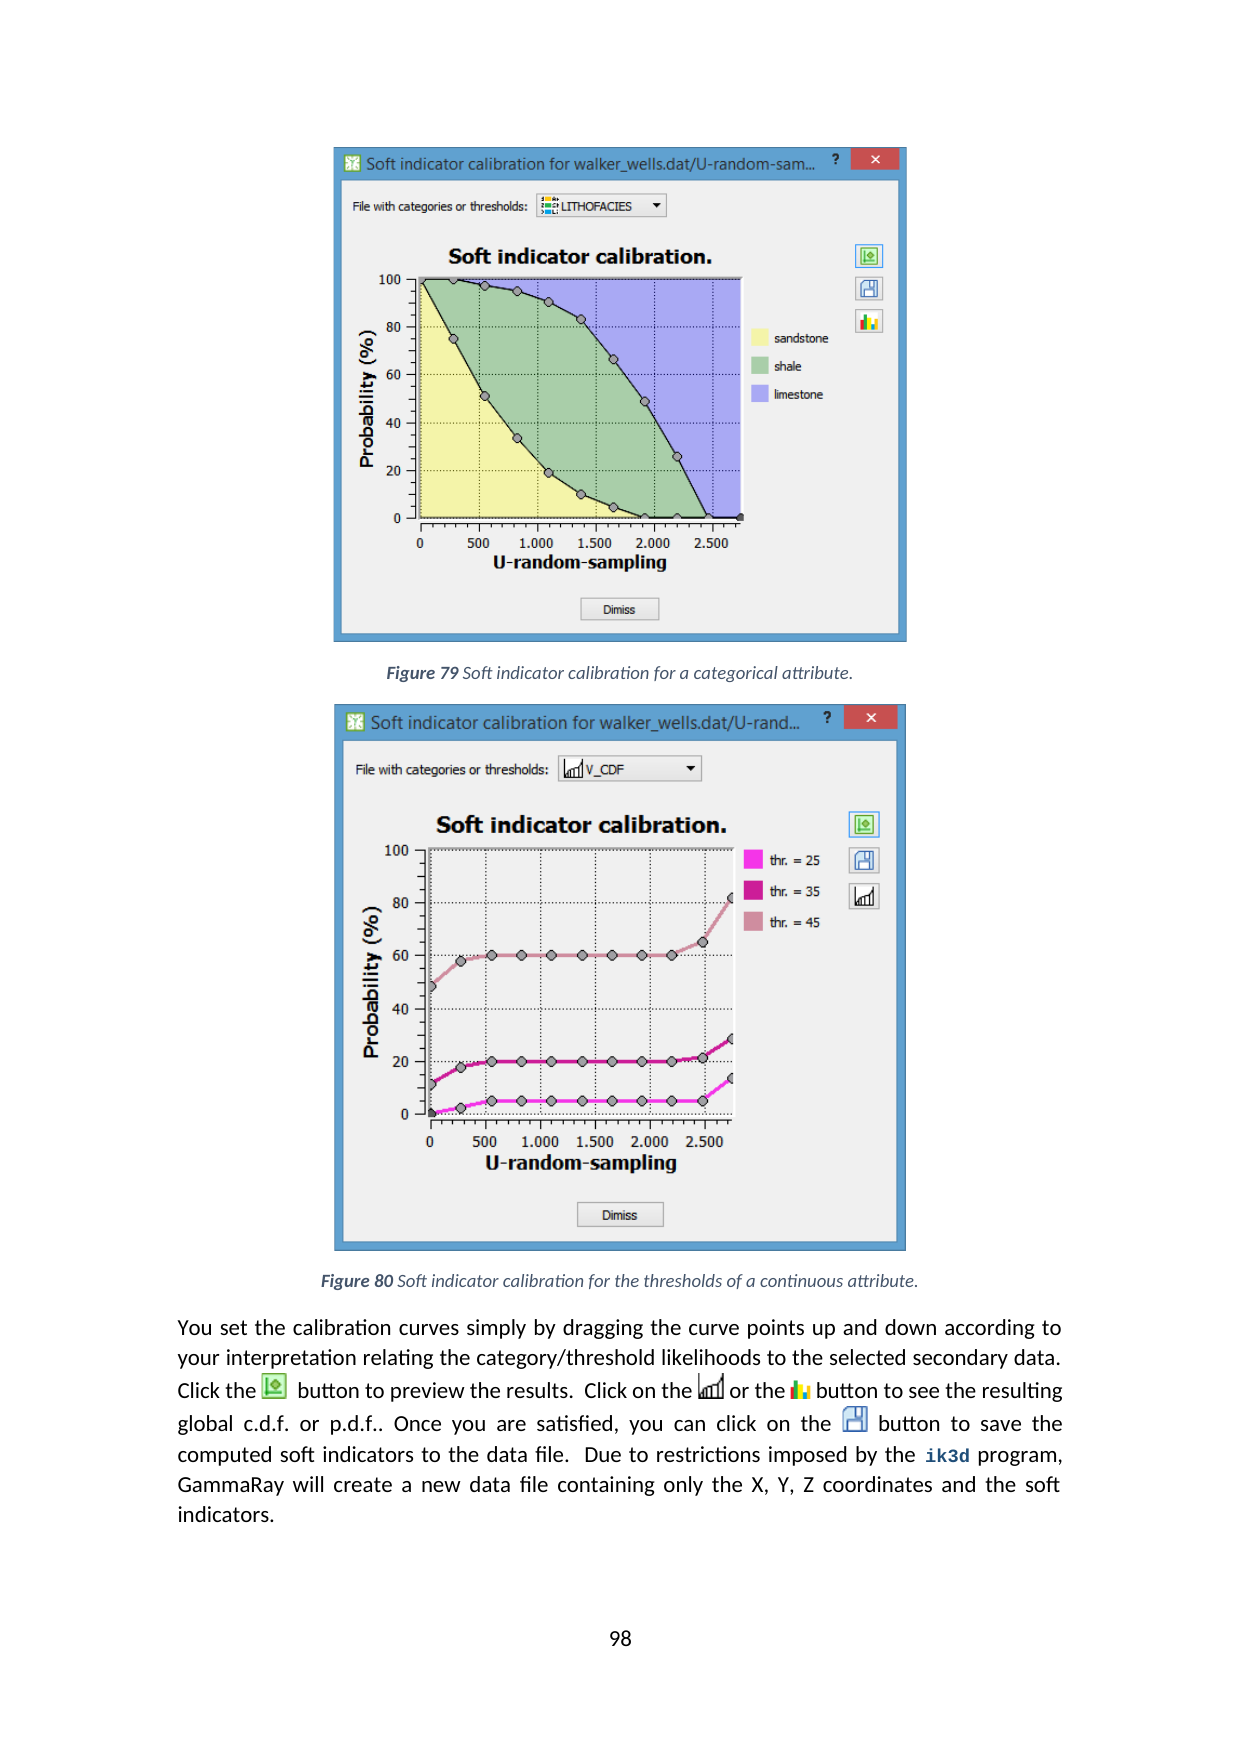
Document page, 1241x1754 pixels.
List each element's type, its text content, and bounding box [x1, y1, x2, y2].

text Figure 79 Soft indicator calibration for a categorical attribute. [177, 661, 1063, 684]
picture [790, 1378, 811, 1399]
picture [261, 1373, 287, 1399]
text Figure 80 Soft indicator calibration for the thresholds of a continuous attribute. [177, 1269, 1063, 1292]
picture [334, 704, 906, 1251]
text You set the calibration curves simply by dragging the curve points up and down according to your interpretation relating the category/threshold likelihoods to the selected secondary data. Click the button to preview the results. Click on the or the button to see the resulting global c.d.f. or p.d.f.. Once you are satisfied, you can click on the button to save the computed soft indicators to the data file. Due to restrictions imposed by the ik3d program, GammaRay will create a new data file containing only the X, Y, Z coordinates and the soft indicators. [177, 1313, 1063, 1528]
picture [842, 1406, 868, 1432]
picture [333, 147, 907, 642]
picture [698, 1373, 724, 1399]
